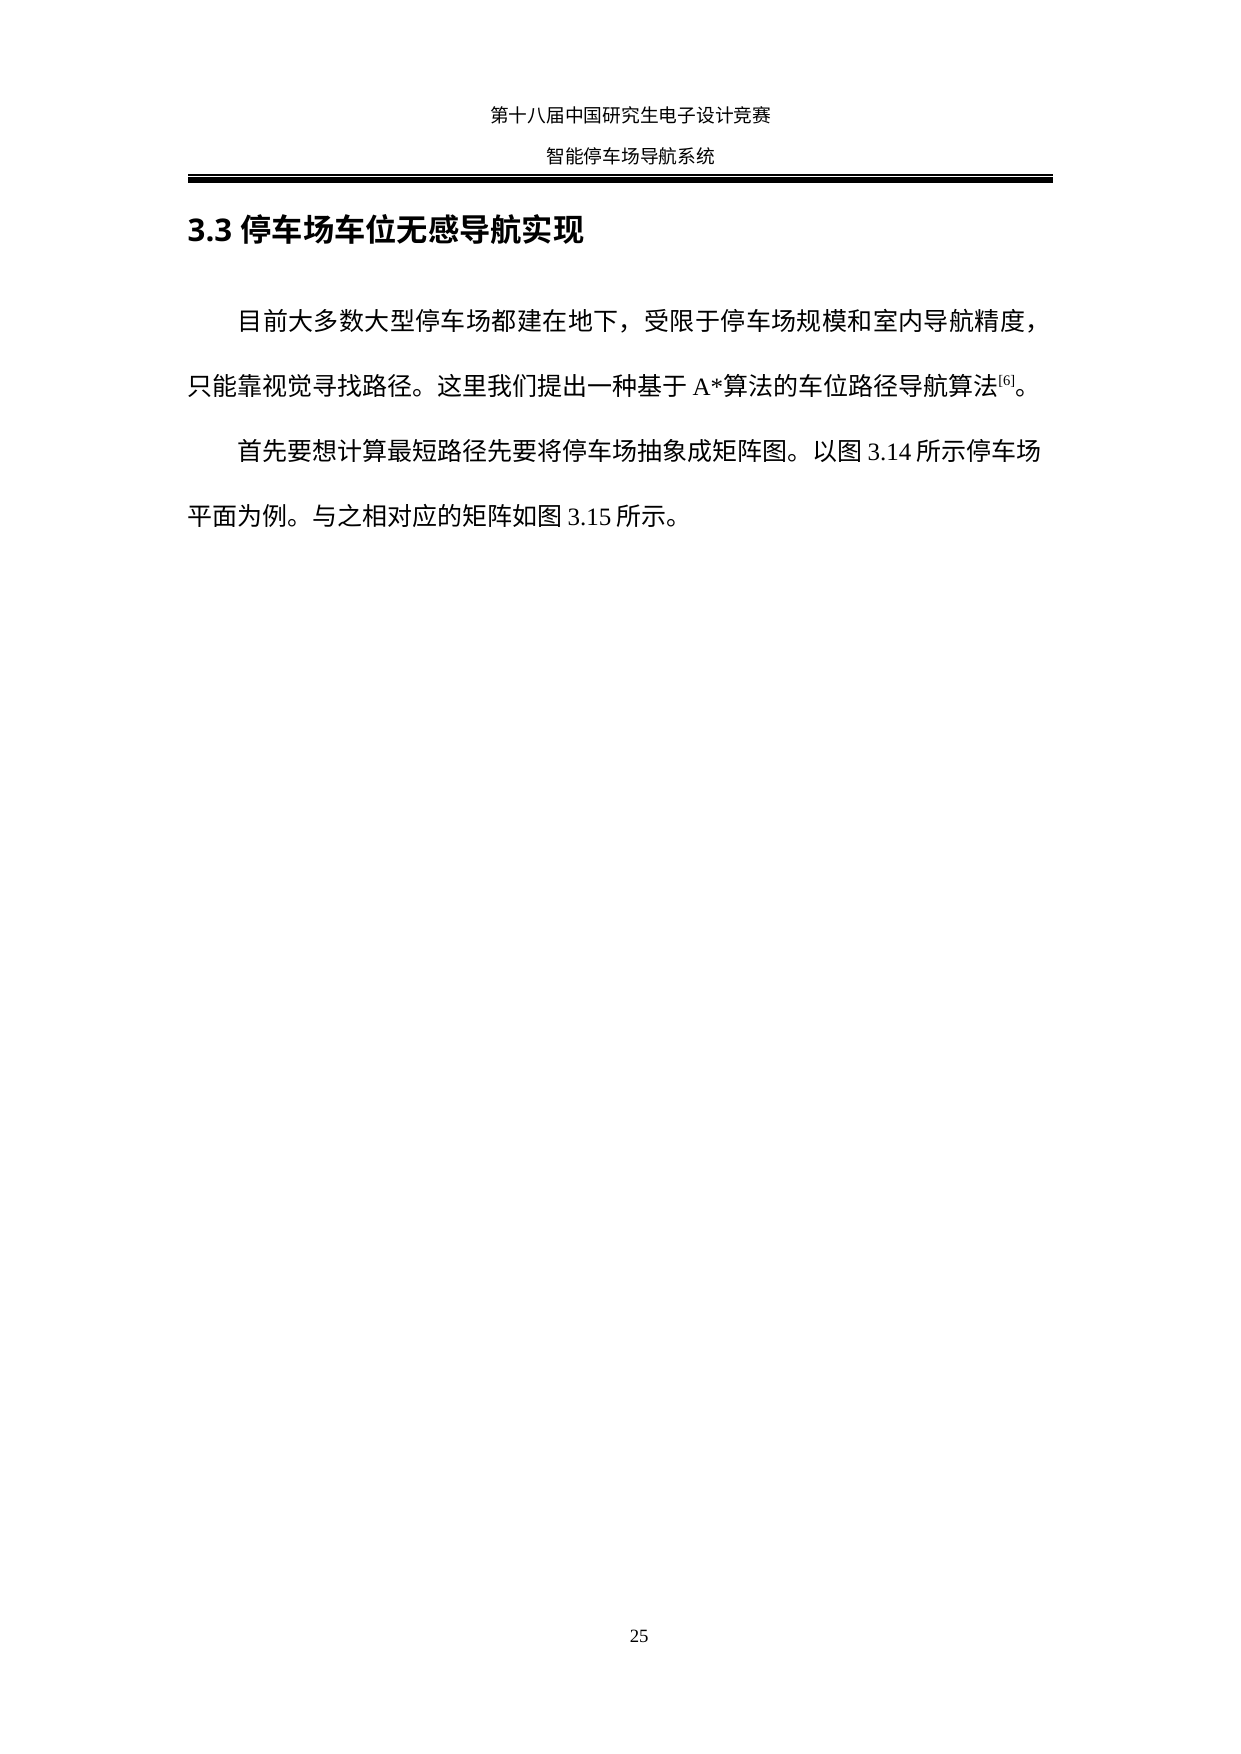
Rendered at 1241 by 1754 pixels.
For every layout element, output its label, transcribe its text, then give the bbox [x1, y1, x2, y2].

text 首先要想计算最短路径先要将停车场抽象成矩阵图。以图3.14所示停车场 [187, 417, 1053, 482]
text 目前大多数大型停车场都建在地下，受限于停车场规模和室内导航精度，只能靠视觉寻找路径。这里我们提出一种基于A*算法的车位路径导航算法[6]。 [187, 287, 1053, 417]
text 平面为例。与之相对应的矩阵如图3.15所示。 [187, 482, 1053, 547]
subtitle 3.3 停车场车位无感导航实现 [187, 195, 1053, 260]
